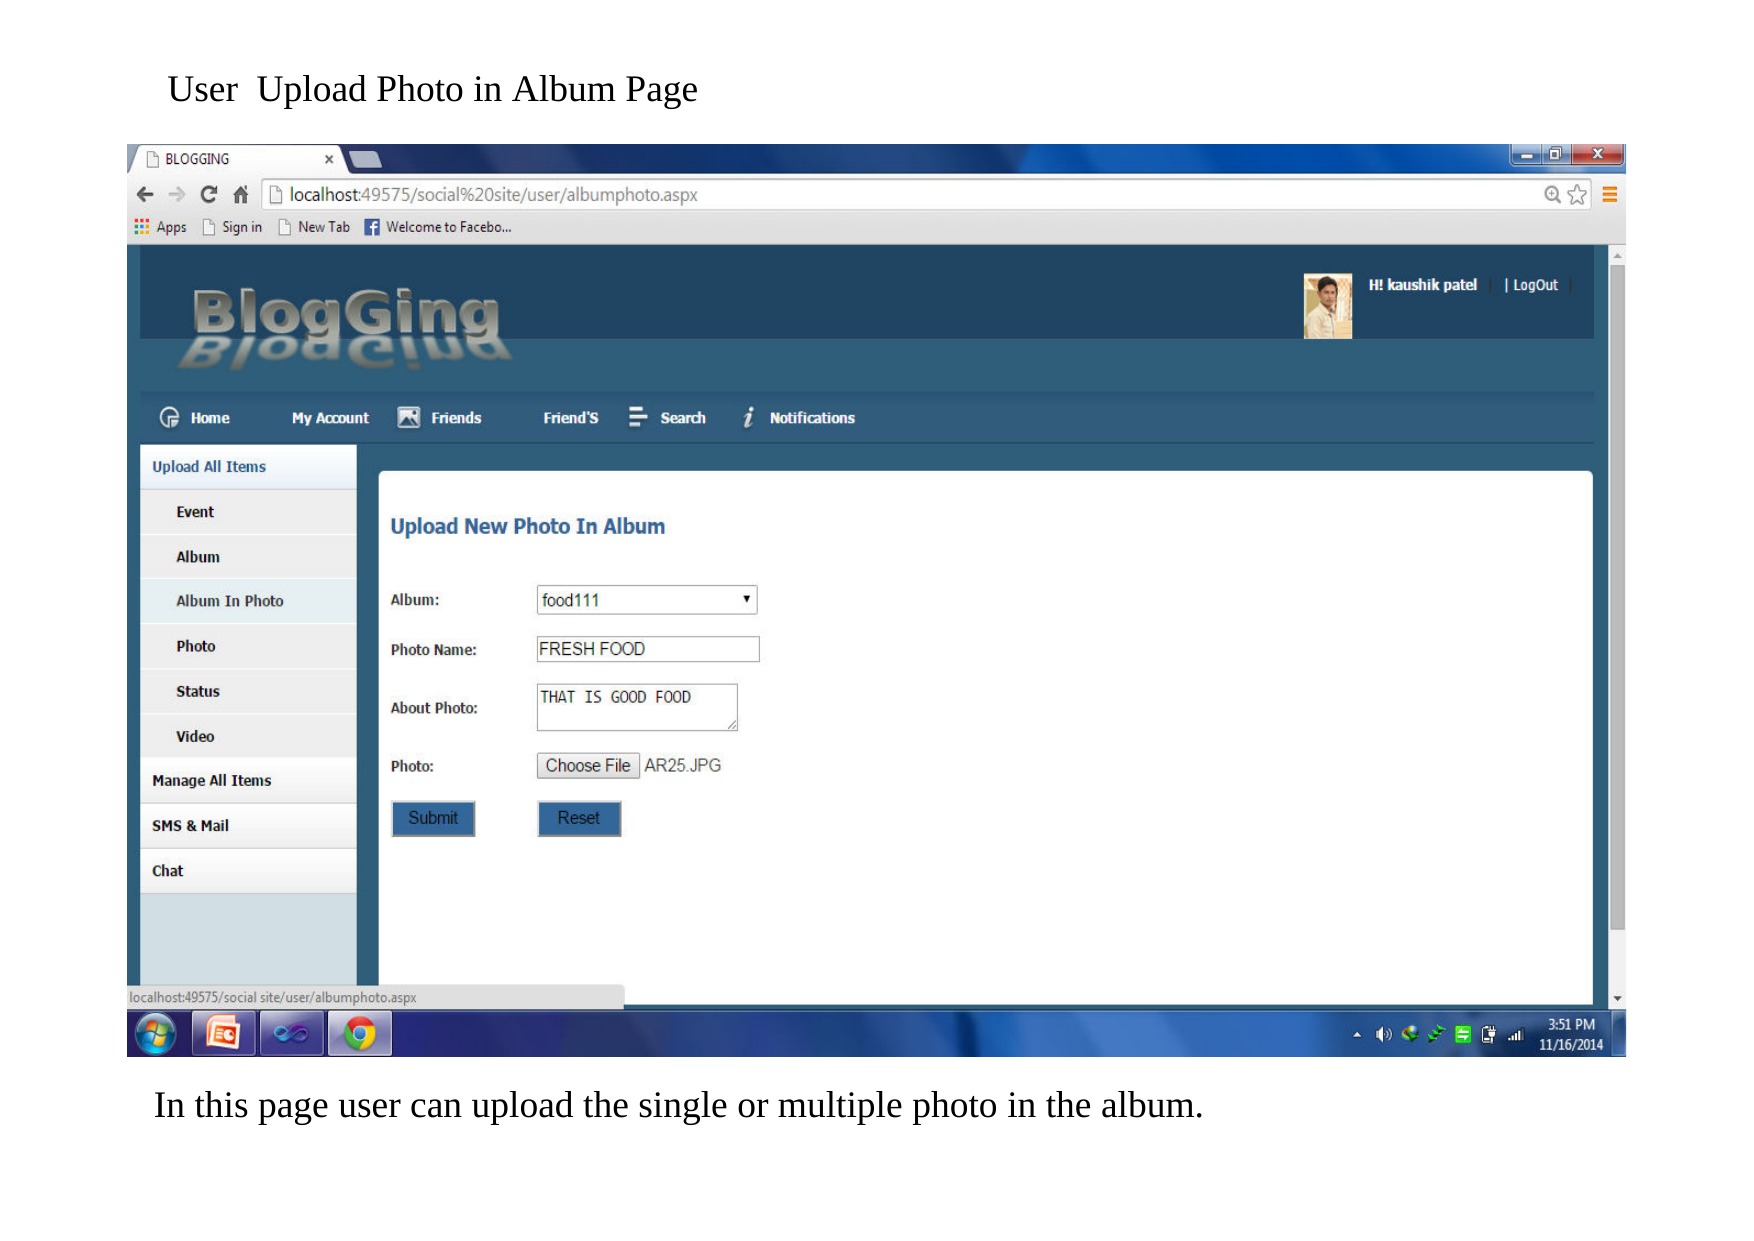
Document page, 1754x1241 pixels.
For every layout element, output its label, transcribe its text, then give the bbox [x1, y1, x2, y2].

text User Upload Photo in Album Page [167, 66, 1641, 109]
picture [127, 144, 1627, 1057]
